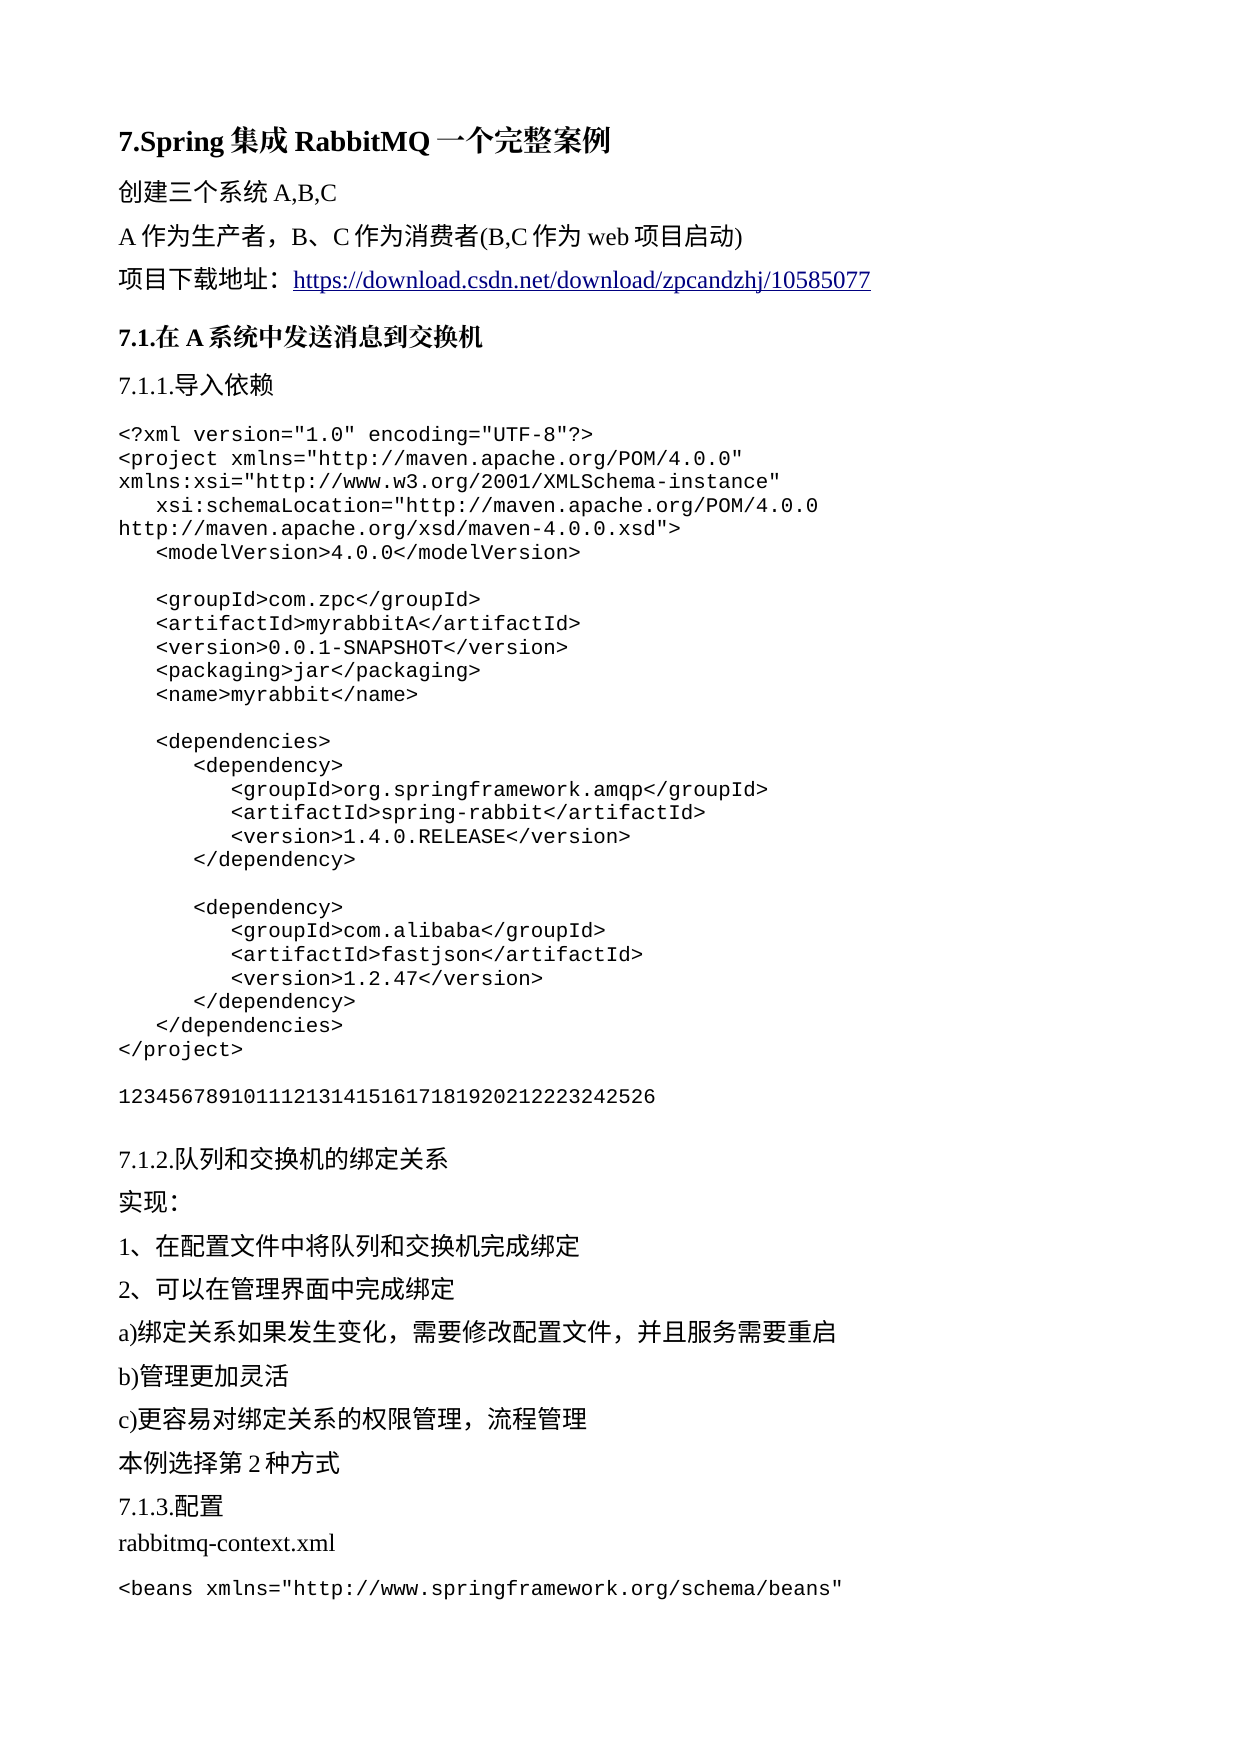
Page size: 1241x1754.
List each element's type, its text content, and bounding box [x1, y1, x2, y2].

text <dependencies> [118, 731, 1122, 755]
subtitle 7.Spring集成RabbitMQ一个完整案例 [118, 118, 1122, 160]
subtitle 7.1.在A系统中发送消息到交换机 [118, 317, 1122, 353]
text <groupId>com.alibaba</groupId> [118, 920, 1122, 944]
text </project> [118, 1039, 1122, 1062]
text <version>0.0.1-SNAPSHOT</version> [118, 637, 1122, 660]
text <groupId>org.springframework.amqp</groupId> [118, 778, 1122, 802]
text </dependencies> [118, 1015, 1122, 1039]
text <artifactId>myrabbitA</artifactId> [118, 613, 1122, 637]
text 创建三个系统A,B,C A作为生产者，B、C作为消费者(B,C作为web项目启动) 项目下载地址：https://download.csdn.net/download/zpcandzhj/10585077 [118, 172, 1122, 296]
text <version>1.2.47</version> [118, 968, 1122, 991]
text <project xmlns="http://maven.apache.org/POM/4.0.0" xmlns:xsi="http://www.w3.org/2001/XMLSchema-instance" [118, 447, 1122, 495]
text <?xml version="1.0" encoding="UTF-8"?> [118, 424, 1122, 447]
text <beans xmlns="http://www.springframework.org/schema/beans" [118, 1578, 1122, 1601]
text <artifactId>fastjson</artifactId> [118, 944, 1122, 968]
text <version>1.4.0.RELEASE</version> [118, 826, 1122, 849]
text xsi:schemaLocation="http://maven.apache.org/POM/4.0.0 http://maven.apache.org/xsd/maven-4.0.0.xsd"> [118, 495, 1122, 542]
text </dependency> [118, 991, 1122, 1015]
text <modelVersion>4.0.0</modelVersion> [118, 542, 1122, 566]
text <dependency> [118, 897, 1122, 920]
text 7.1.1.导入依赖 [118, 366, 1122, 402]
text <packaging>jar</packaging> [118, 660, 1122, 684]
text <artifactId>spring-rabbit</artifactId> [118, 802, 1122, 826]
text 1234567891011121314151617181920212223242526 [118, 1086, 1122, 1109]
text <groupId>com.zpc</groupId> [118, 589, 1122, 613]
text 7.1.2.队列和交换机的绑定关系 实现： 1、在配置文件中将队列和交换机完成绑定 2、可以在管理界面中完成绑定 a)绑定关系如果发生变化，需要修改配置文件，并且服务需要重启 b)管理更加灵活 c)更容易对绑定关系的权限管理，流程管理 本例选择第2种方式 7.1.3.配置 rabbitmq-context.xml [118, 1139, 1122, 1557]
text <name>myrabbit</name> [118, 684, 1122, 708]
text <dependency> [118, 755, 1122, 778]
text </dependency> [118, 849, 1122, 873]
